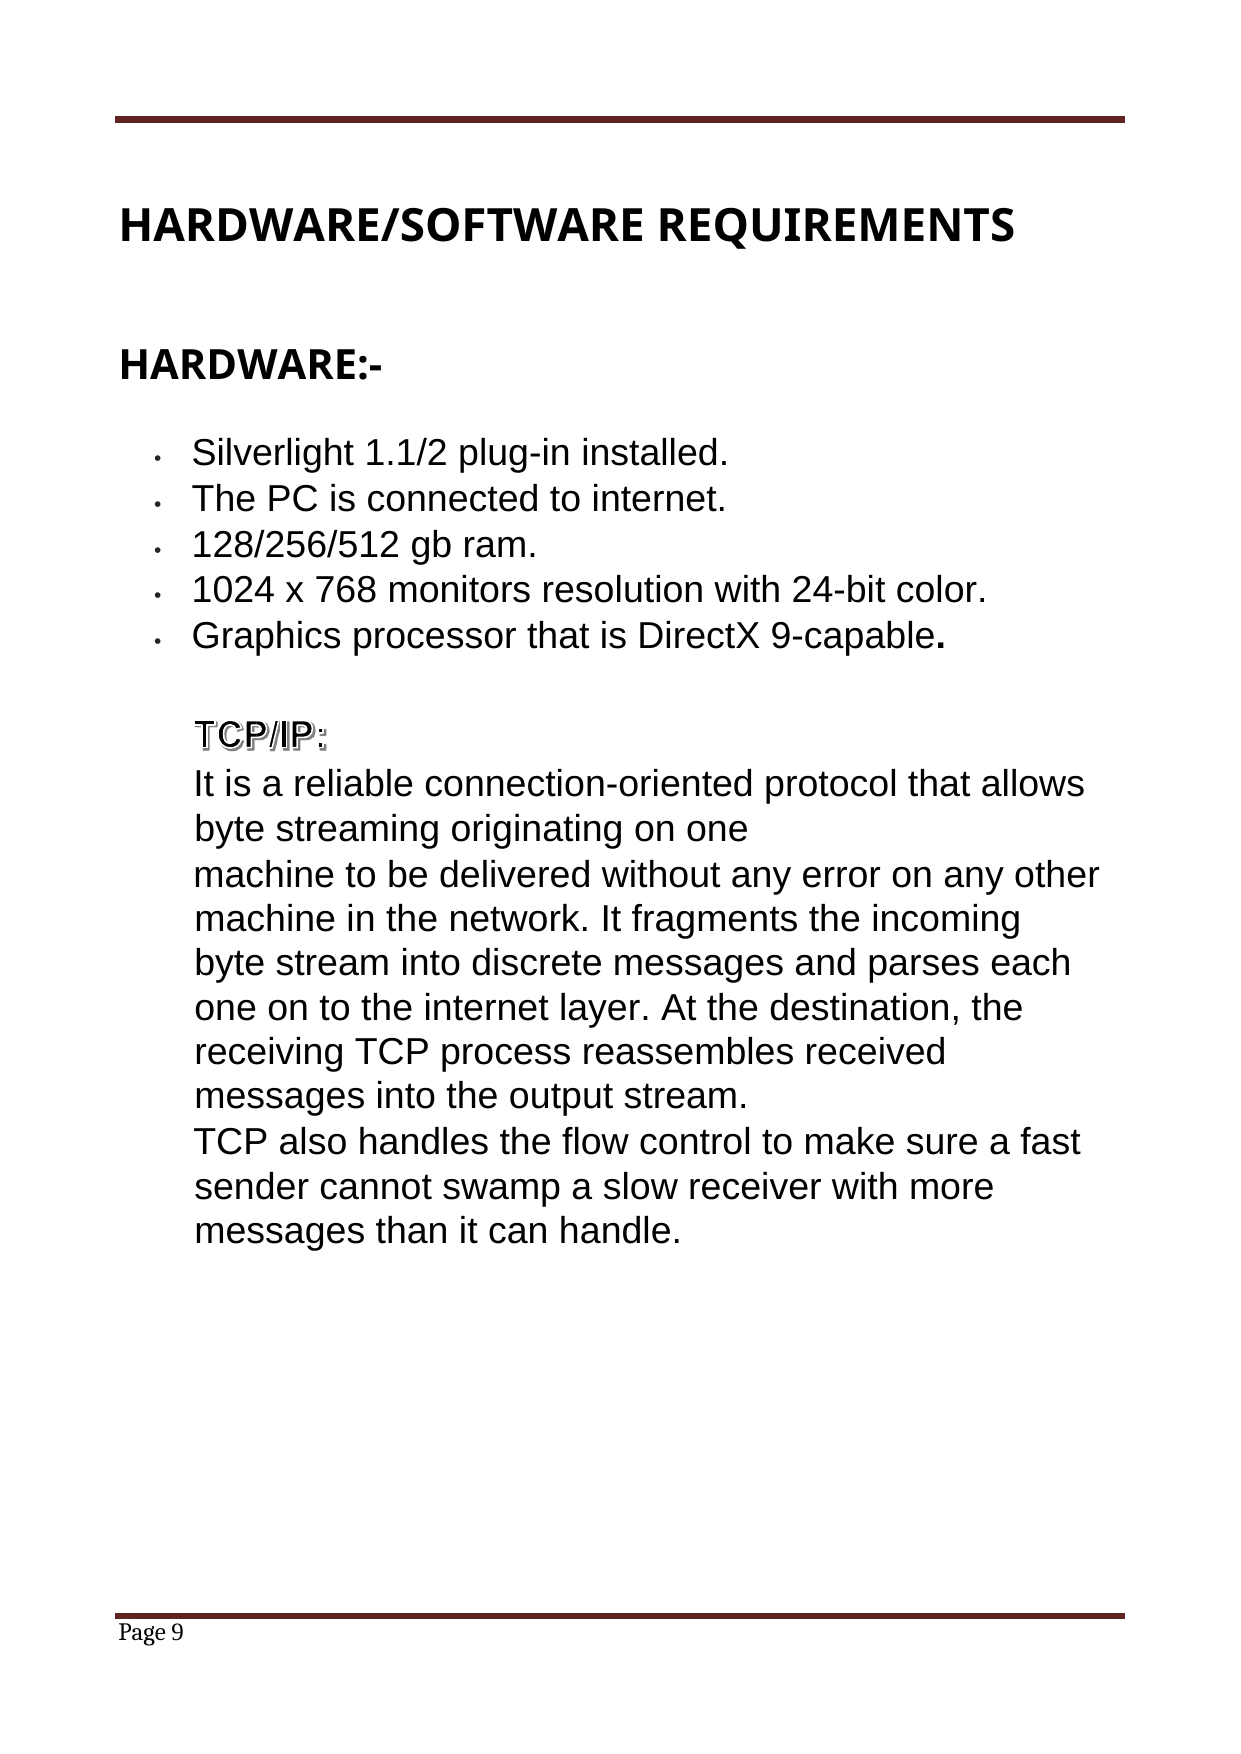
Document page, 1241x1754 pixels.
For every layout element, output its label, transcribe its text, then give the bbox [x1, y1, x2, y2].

text TCP also handles the flow control to make sure a fast sender cannot swamp a slow receiver with more messages than it can handle. [193, 1119, 1081, 1251]
list Silverlight 1.1/2 plug-in installed. [154, 430, 1128, 473]
text HARDWARE:- [118, 335, 1128, 392]
text It is a reliable connection-oriented protocol that allows byte streaming originating on one [193, 761, 1101, 849]
text HARDWARE/SOFTWARE REQUIREMENTS [118, 193, 1128, 255]
list 1024 x 768 monitors resolution with 24-bit color. [154, 568, 1128, 611]
picture [193, 719, 327, 752]
text machine to be delivered without any error on any other machine in the network. It fragments the incoming byte stream into discrete messages and parses each one on to the internet layer. At the destination, the receiving TCP process reassembles received messages into the output stream. [193, 852, 1101, 1117]
list Graphics processor that is DirectX 9-capable. [154, 614, 1128, 657]
picture [298, 726, 305, 732]
list The PC is connected to internet. [154, 476, 1128, 519]
list 128/256/512 gb ram. [154, 522, 1128, 565]
